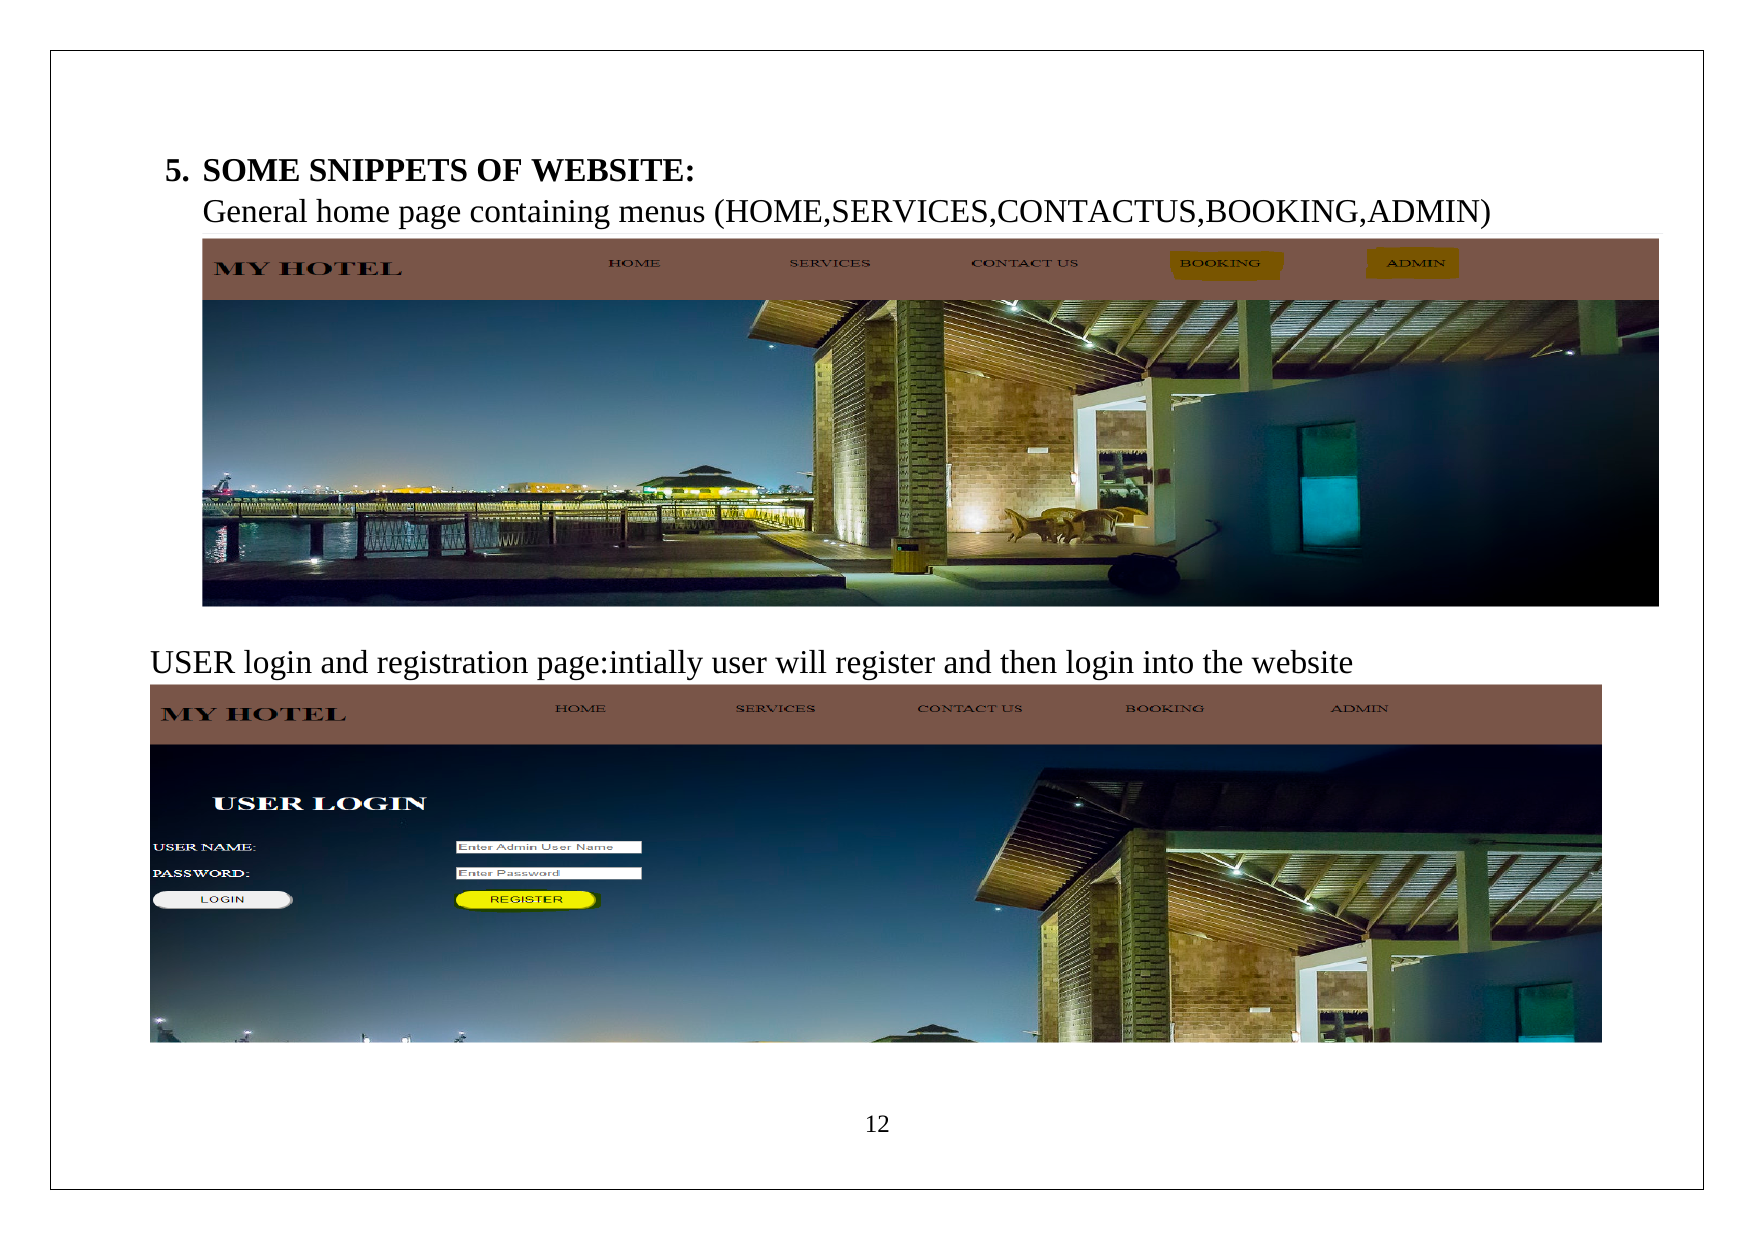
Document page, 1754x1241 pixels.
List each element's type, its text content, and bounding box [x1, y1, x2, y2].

list General home page containing menus (HOME,SERVICES,CONTACTUS,BOOKING,ADMIN) [202, 191, 1604, 230]
picture [150, 682, 1605, 1044]
list SOME SNIPPETS OF WEBSITE: [165, 150, 1604, 188]
text USER login and registration page:intially user will register and then login into the website [150, 642, 1604, 682]
picture [202, 232, 1664, 624]
